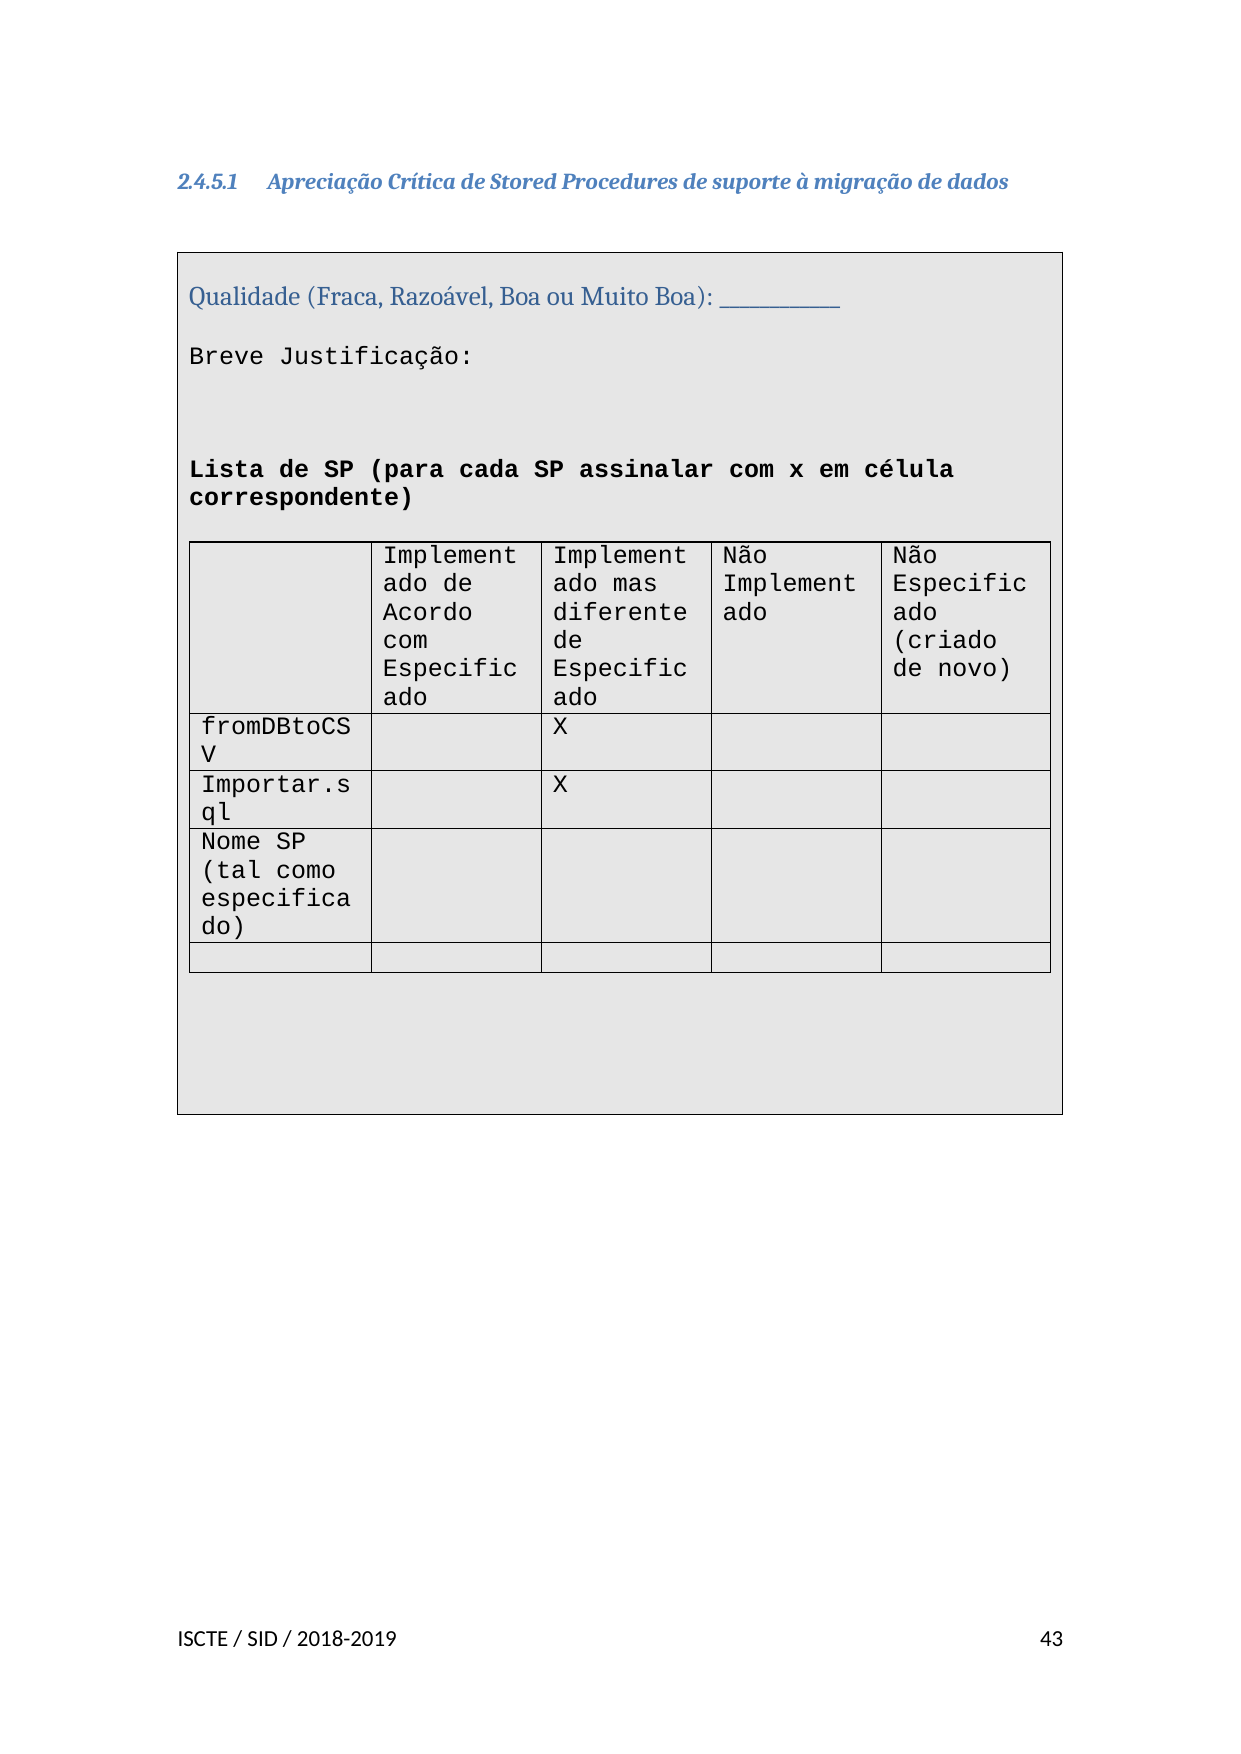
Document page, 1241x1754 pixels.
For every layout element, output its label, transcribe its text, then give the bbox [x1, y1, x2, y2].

table_header Qualidade (Fraca, Razoável, Boa ou Muito Boa): ____________ Breve Justificação: Lista de SP (para cada SP assinalar com x em célula correspondente) [178, 253, 1062, 1114]
subtitle Apreciação Crítica de Stored Procedures de suporte à migração de dados [177, 168, 1063, 195]
